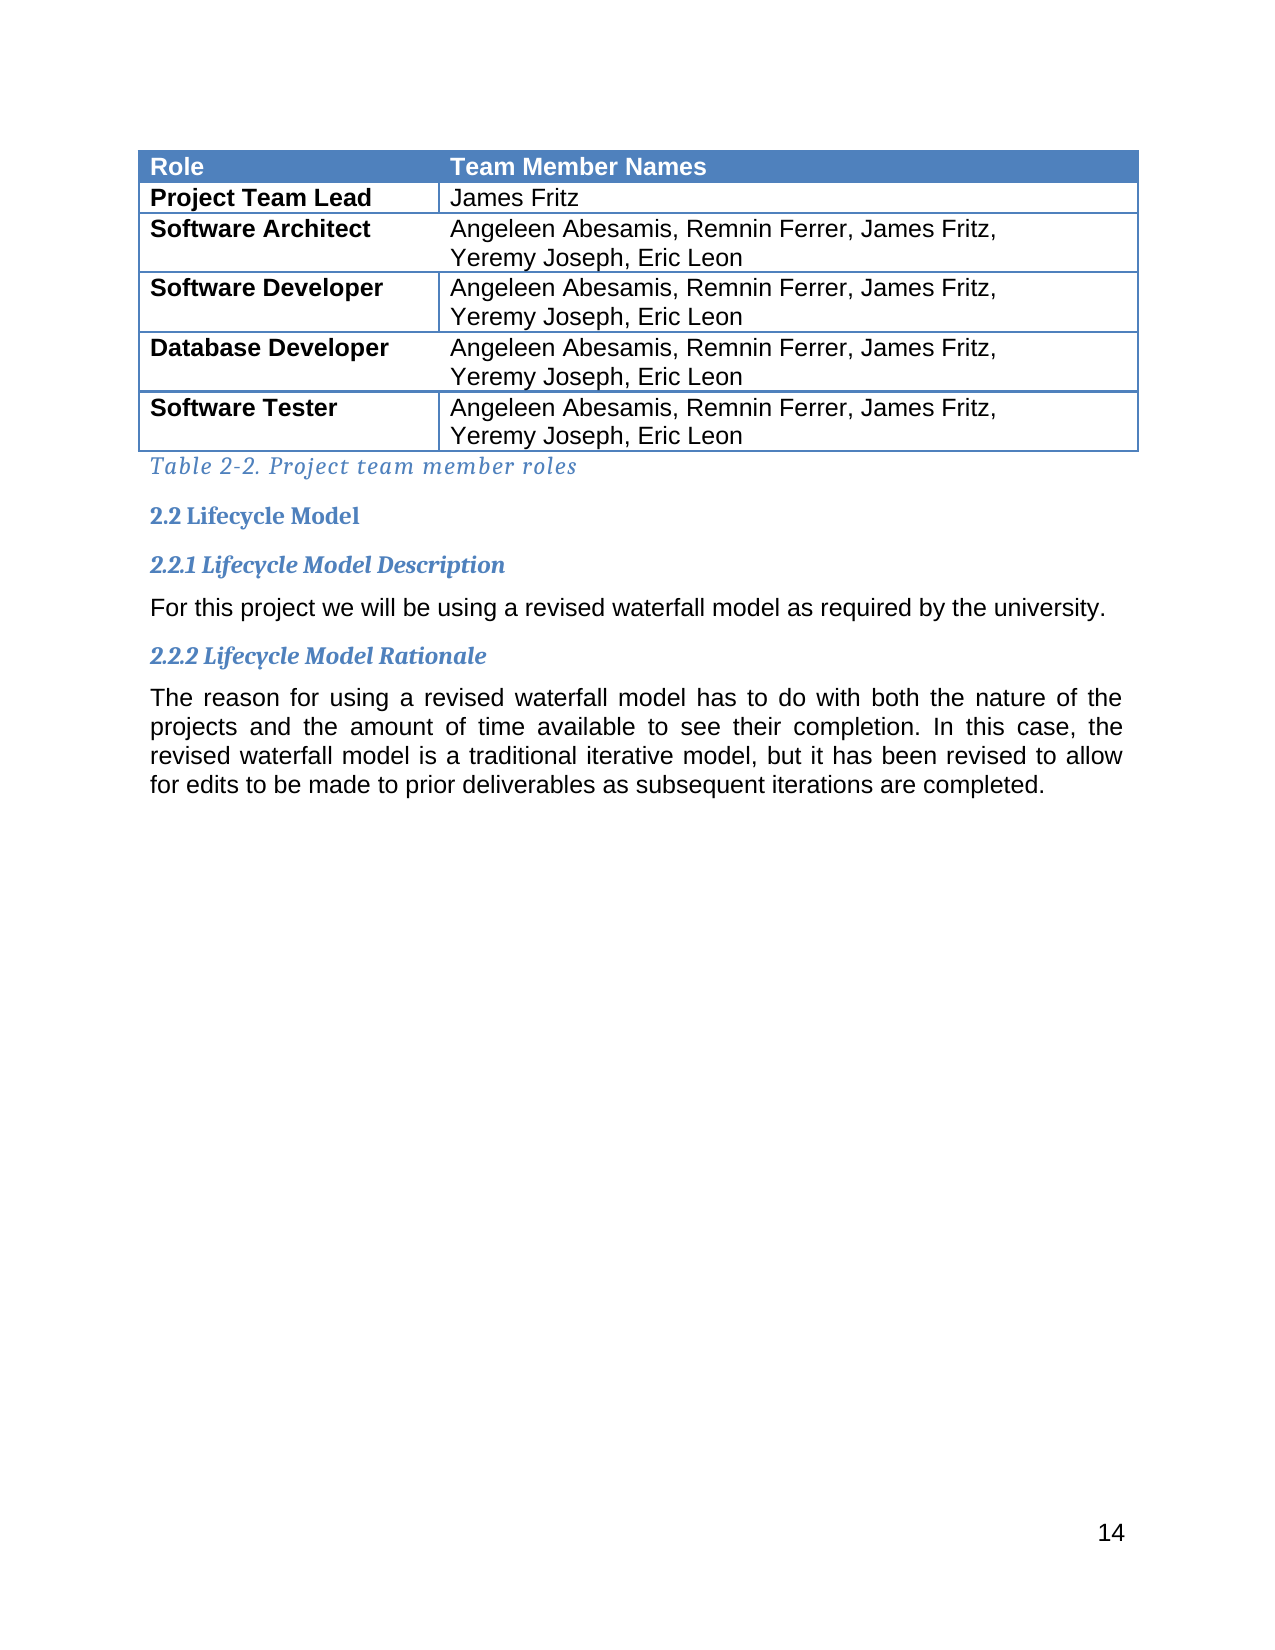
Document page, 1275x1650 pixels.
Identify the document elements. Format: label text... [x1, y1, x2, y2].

text The reason for using a revised waterfall model has to do with both the nature of the projects and the amount of time available to see their completion. In this case, the revised waterfall model is a traditional iterative model, but it has been revised to allow for edits to be made to prior deliverables as subsequent iterations are completed. [150, 683, 1125, 798]
table_cell Software Architect [140, 214, 439, 271]
table_cell Angeleen Abesamis, Remnin Ferrer, James Fritz, Yeremy Joseph, Eric Leon [440, 393, 1137, 450]
table_header Role [140, 152, 439, 181]
table_header Team Member Names [439, 152, 1137, 181]
table_cell Software Developer [140, 273, 438, 331]
table_cell Angeleen Abesamis, Remnin Ferrer, James Fritz, Yeremy Joseph, Eric Leon [440, 273, 1137, 331]
subtitle Table 2-2. Project team member roles [150, 452, 1125, 481]
table_cell Project Team Lead [140, 183, 438, 212]
subtitle 2.2.2 Lifecycle Model Rationale [150, 642, 1125, 671]
table_cell Software Tester [140, 393, 438, 450]
table_cell Angeleen Abesamis, Remnin Ferrer, James Fritz, Yeremy Joseph, Eric Leon [439, 333, 1137, 390]
table_cell Database Developer [140, 333, 439, 390]
text For this project we will be using a revised waterfall model as required by the university. [150, 592, 1125, 621]
table_cell James Fritz [440, 183, 1137, 212]
subtitle 2.2 Lifecycle Model [150, 502, 1125, 530]
table_cell Angeleen Abesamis, Remnin Ferrer, James Fritz, Yeremy Joseph, Eric Leon [439, 214, 1137, 271]
subtitle 2.2.1 Lifecycle Model Description [150, 551, 1125, 580]
